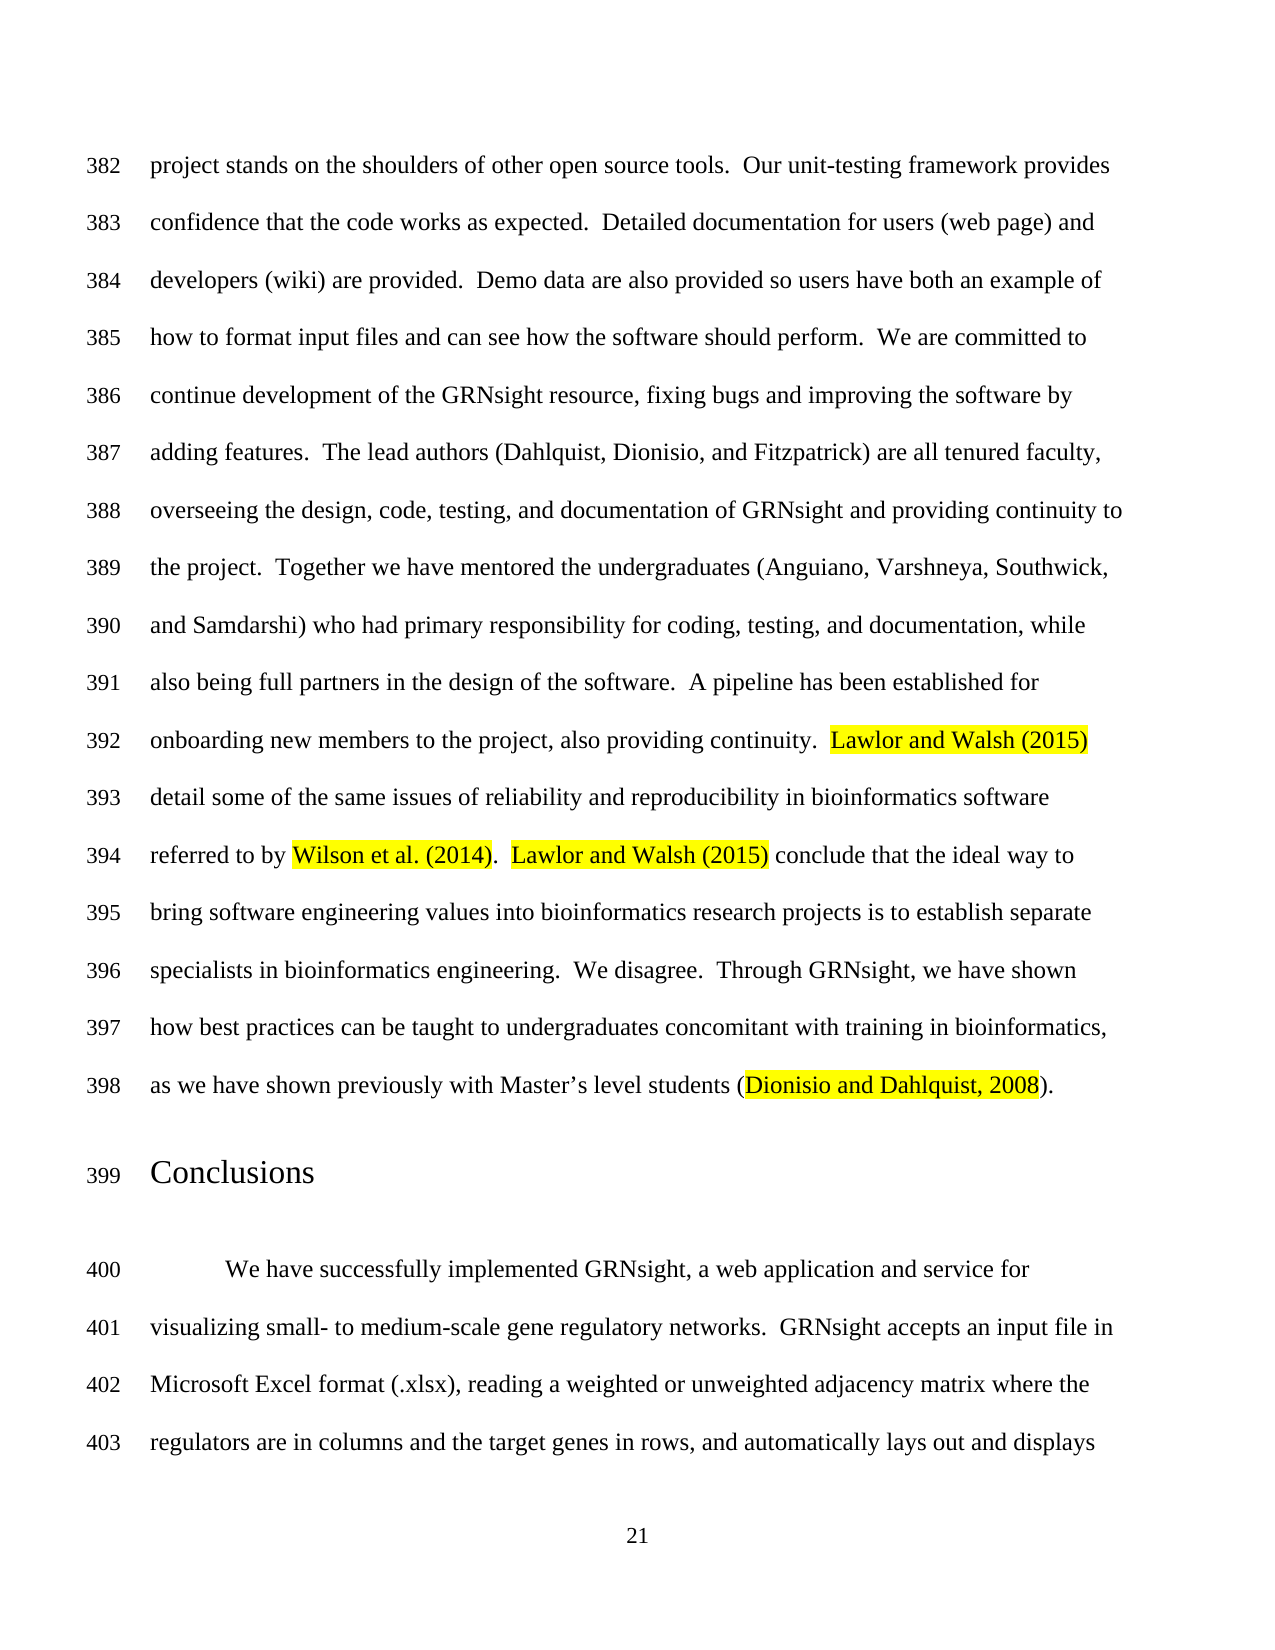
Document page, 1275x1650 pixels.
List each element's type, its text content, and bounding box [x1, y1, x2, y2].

subtitle Conclusions [150, 1152, 1125, 1191]
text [150, 1254, 1125, 1455]
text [150, 150, 1125, 1099]
